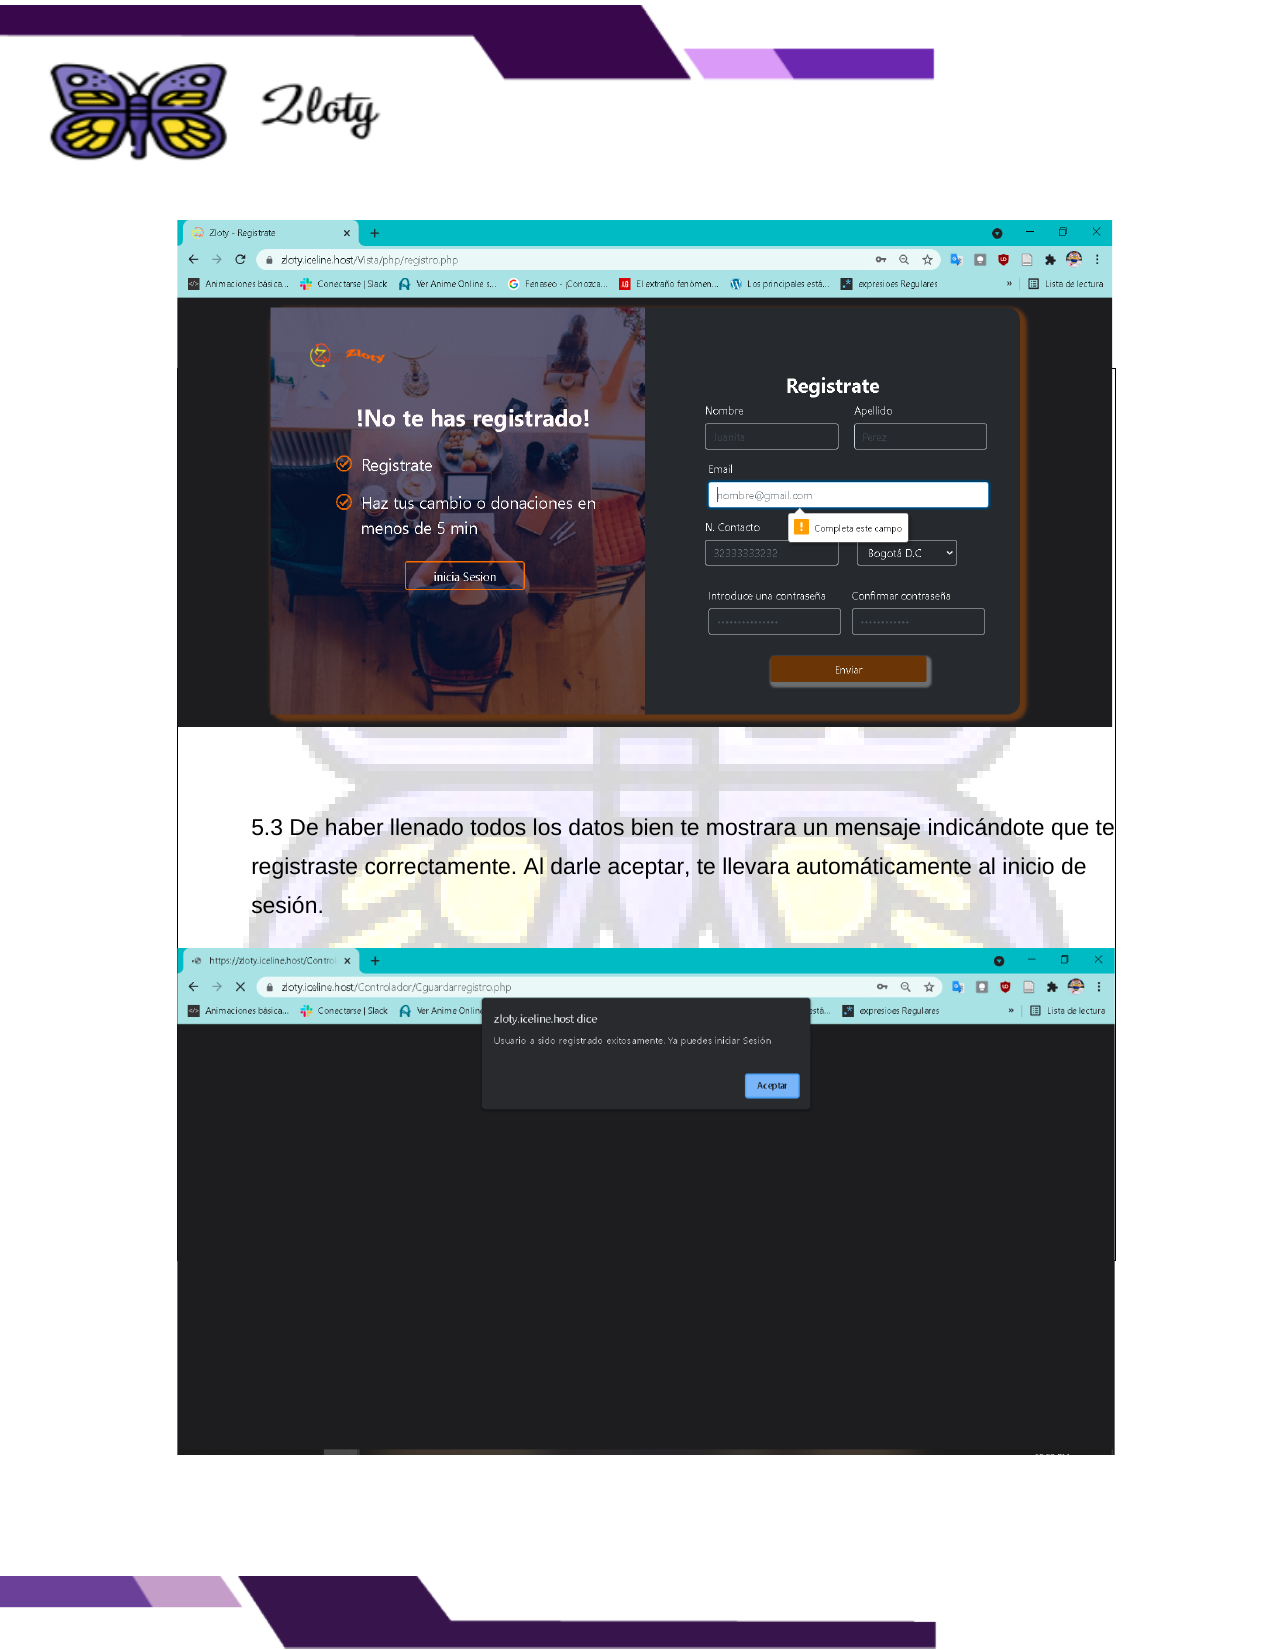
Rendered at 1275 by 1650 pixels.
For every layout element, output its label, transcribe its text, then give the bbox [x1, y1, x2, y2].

picture [0, 5, 939, 188]
picture [177, 220, 1113, 727]
text 5.3 De haber llenado todos los datos bien te mostrara un mensaje indicándote que te registraste correctamente. Al darle aceptar, te llevara automáticamente al inicio de sesión. [251, 813, 1116, 919]
picture [0, 1576, 937, 1649]
picture [177, 948, 1115, 1455]
